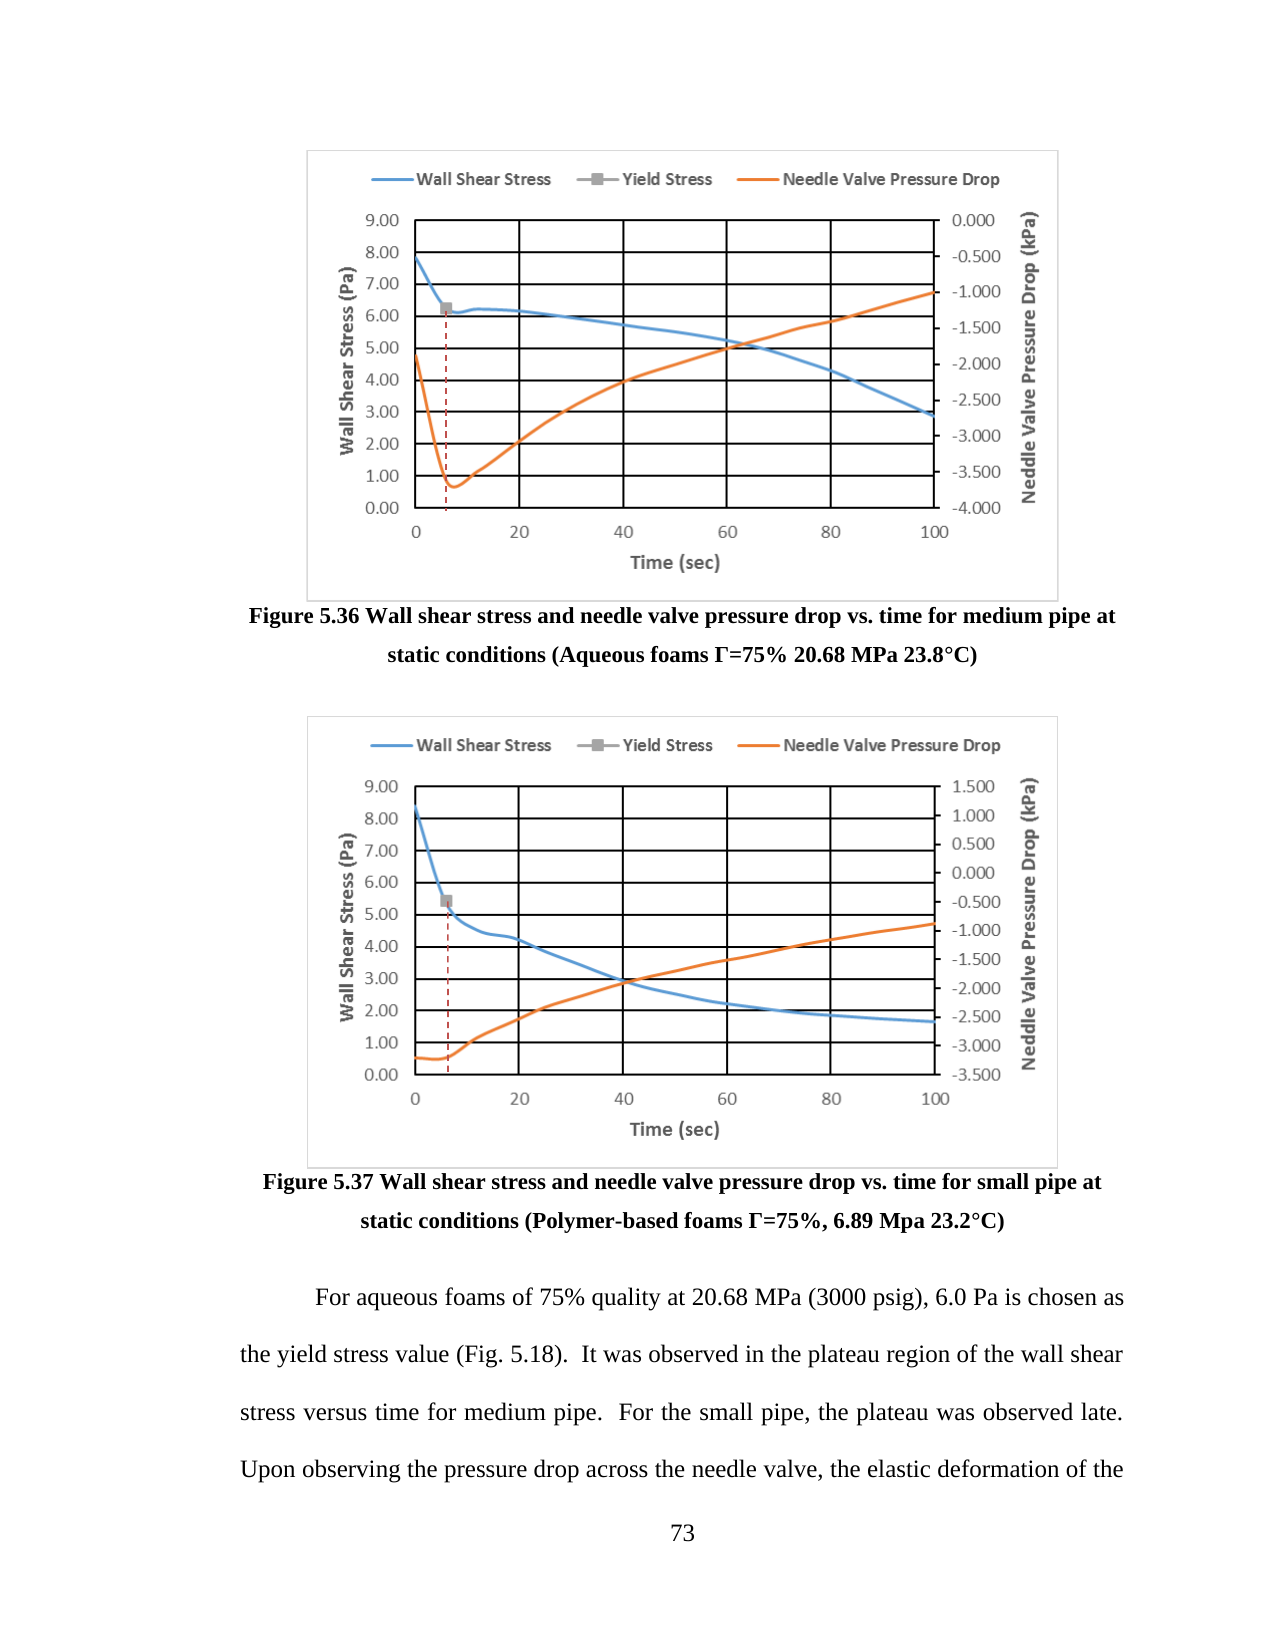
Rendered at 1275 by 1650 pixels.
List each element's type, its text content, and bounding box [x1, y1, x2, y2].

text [240, 1282, 1125, 1483]
picture [306, 150, 1059, 602]
picture [307, 716, 1058, 1169]
